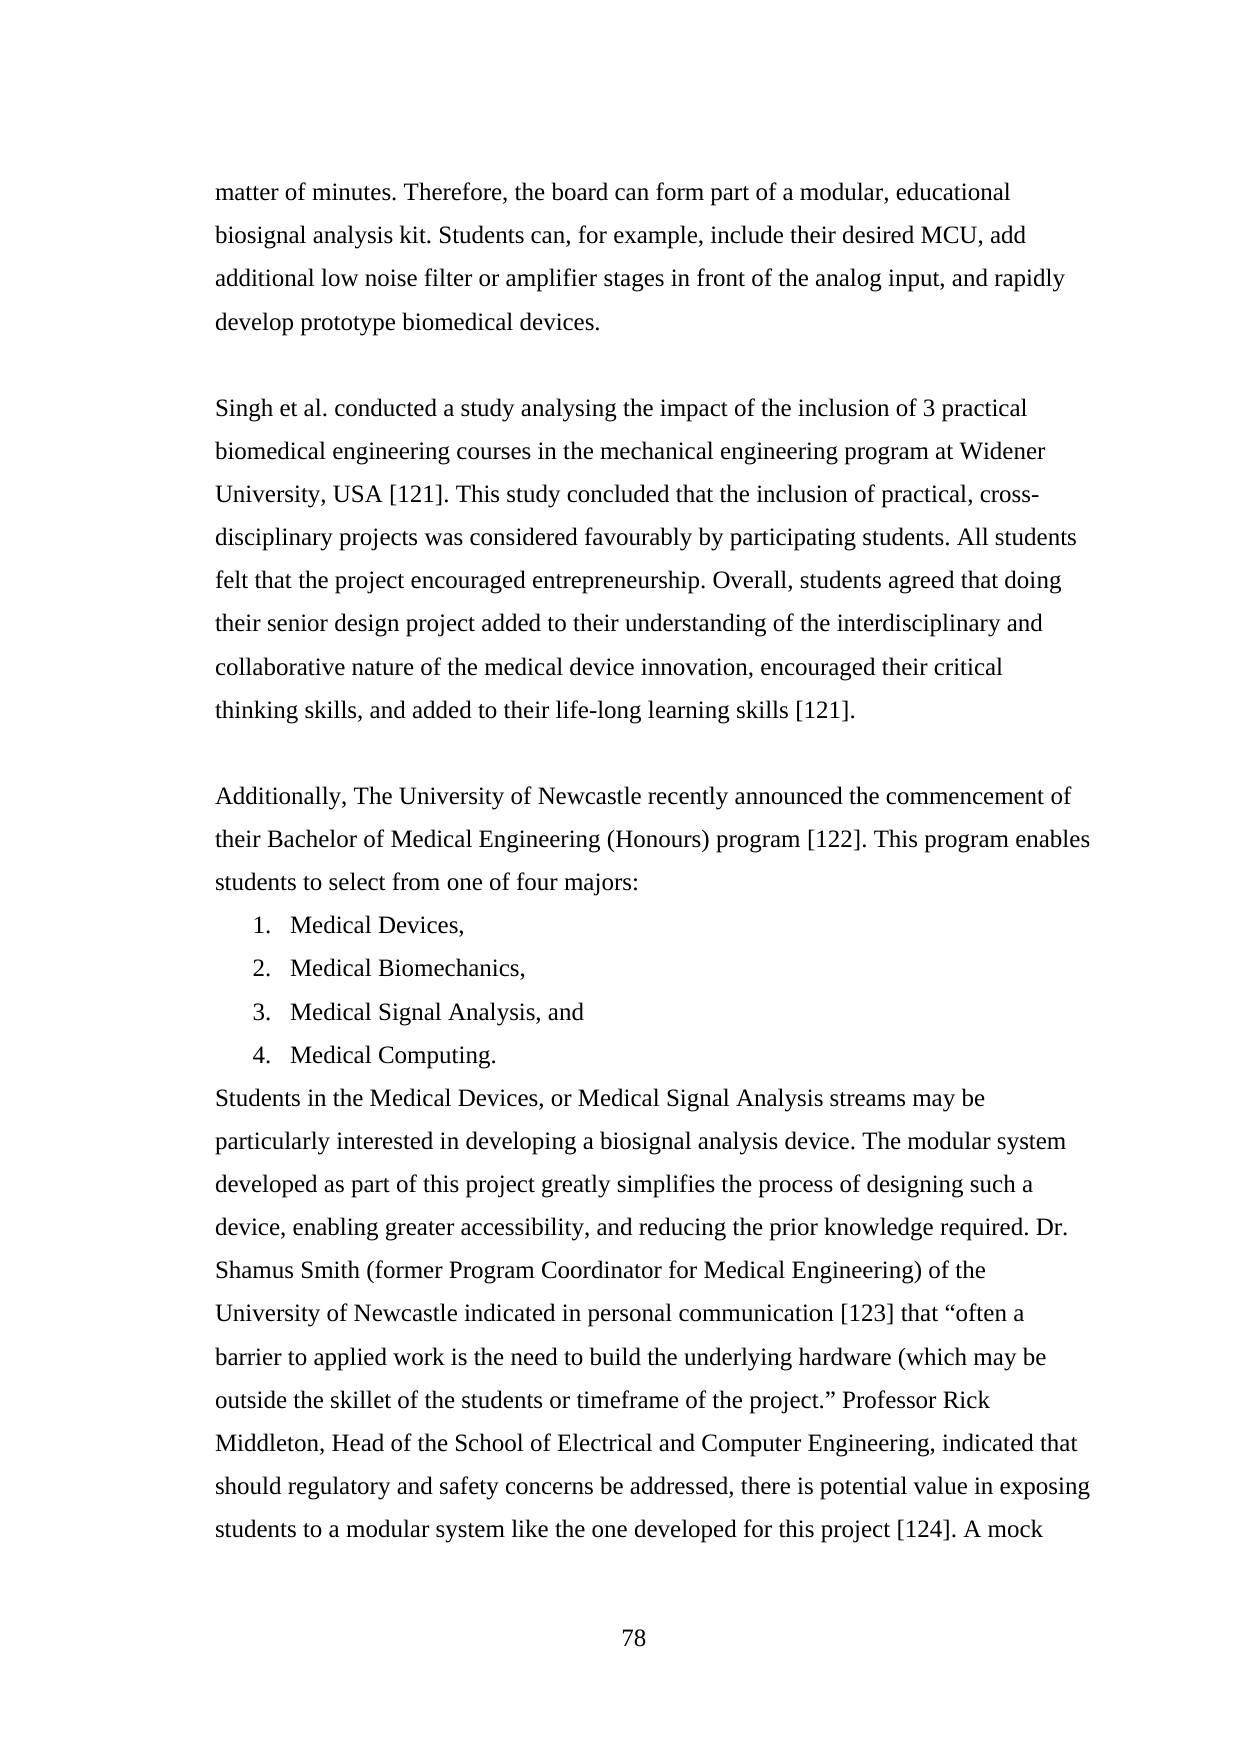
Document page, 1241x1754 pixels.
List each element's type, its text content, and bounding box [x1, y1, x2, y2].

list Medical Devices, [252, 910, 1090, 939]
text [215, 177, 1090, 335]
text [215, 1083, 1090, 1543]
list Medical Computing. [252, 1040, 1090, 1068]
text Singh et al. conducted a study analysing the impact of the inclusion of 3 practical biomedical engineering courses in the mechanical engineering program at Widener University, USA [121]. This study concluded that the inclusion of practical, cross-disciplinary projects was considered favourably by participating students. All students felt that the project encouraged entrepreneurship. Overall, students agreed that doing their senior design project added to their understanding of the interdisciplinary and collaborative nature of the medical device innovation, encouraged their critical thinking skills, and added to their life-long learning skills [121]. [215, 393, 1090, 723]
list Medical Signal Analysis, and [252, 997, 1090, 1025]
text Additionally, The University of Newcastle recently announced the commencement of their Bachelor of Medical Engineering (Honours) program [122]. This program enables students to select from one of four majors: [215, 781, 1090, 896]
list Medical Biomechanics, [252, 953, 1090, 982]
